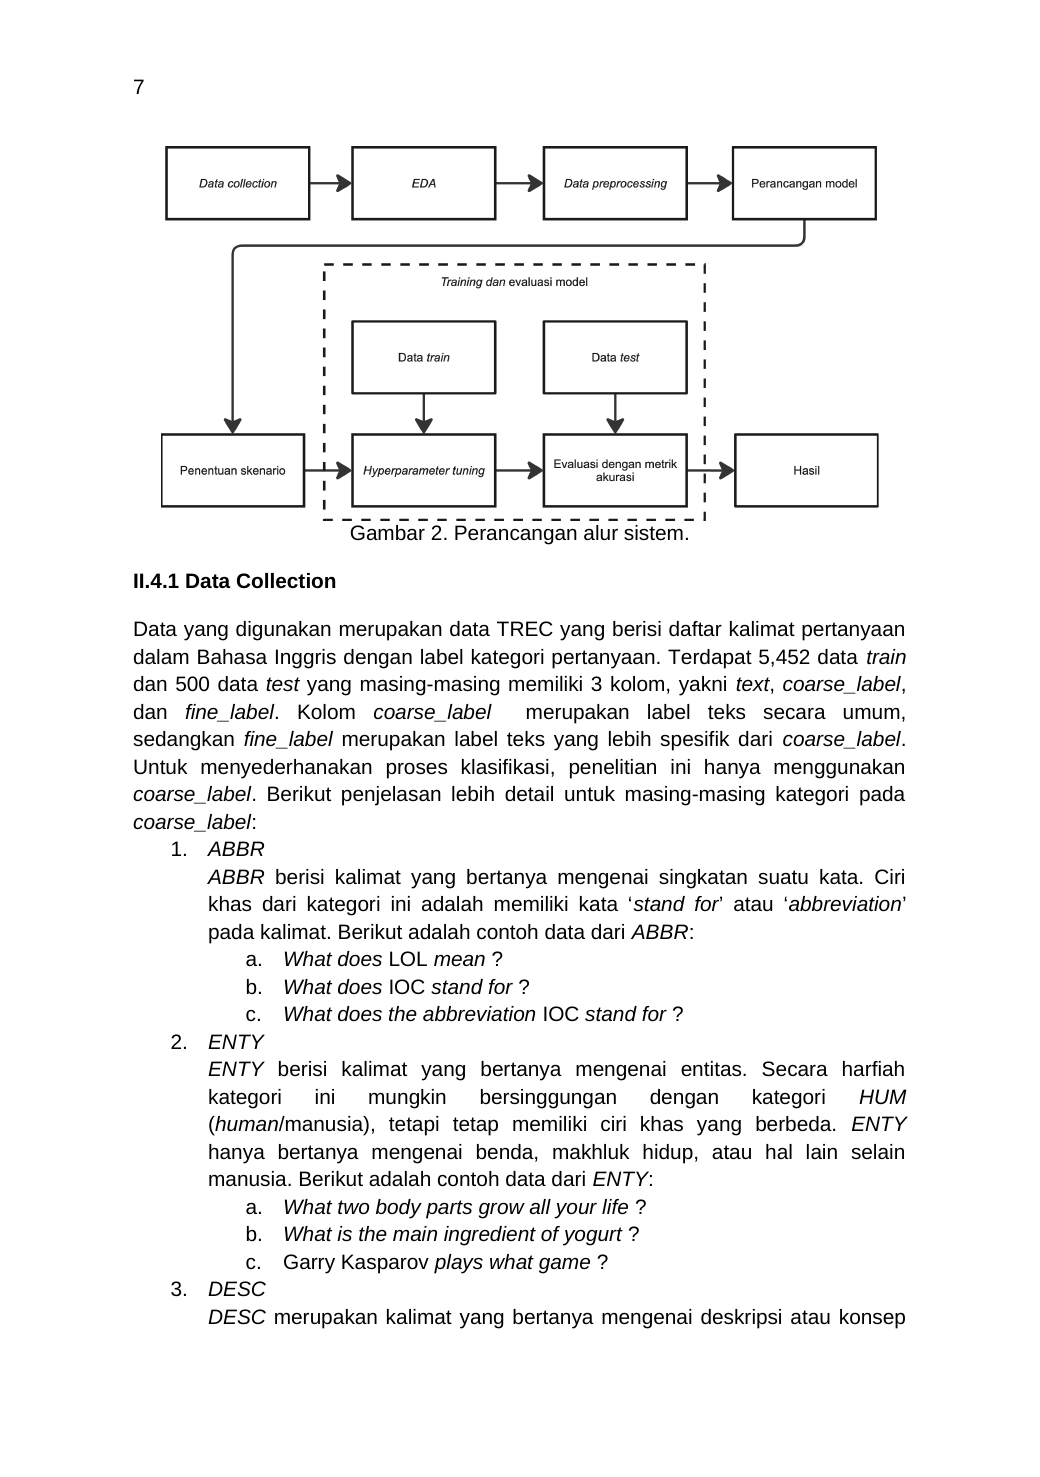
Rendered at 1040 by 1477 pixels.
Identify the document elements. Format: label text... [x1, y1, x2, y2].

picture [161, 146, 879, 521]
list Garry Kasparov plays what game ? [245, 1250, 906, 1274]
text Data yang digunakan merupakan data TREC yang berisi daftar kalimat pertanyaan dalam Bahasa Inggris dengan label kategori pertanyaan. Terdapat 5,452 data train dan 500 data test yang masing-masing memiliki 3 kolom, yakni text, coarse_label, dan fine_label. Kolom coarse_label merupakan label teks secara umum, sedangkan fine_label merupakan label teks yang lebih spesifik dari coarse_label. Untuk menyederhanakan proses klasifikasi, penelitian ini hanya menggunakan coarse_label. Berikut penjelasan lebih detail untuk masing-masing kategori pada coarse_label: [133, 617, 906, 834]
list What does IOC stand for ? [245, 975, 906, 999]
list What is the main ingredient of yogurt ? [245, 1222, 906, 1246]
list What does LOL mean ? [245, 947, 906, 971]
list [170, 1277, 906, 1329]
list ENTY ENTY berisi kalimat yang bertanya mengenai entitas. Secara harfiah kategori ini mungkin bersinggungan dengan kategori HUM (human/manusia), tetapi tetap memiliki ciri khas yang berbeda. ENTY hanya bertanya mengenai benda, makhluk hidup, atau hal lain selain manusia. Berikut adalah contoh data dari ENTY: [170, 1030, 906, 1191]
subtitle Data Collection [133, 569, 906, 593]
list ABBR ABBR berisi kalimat yang bertanya mengenai singkatan suatu kata. Ciri khas dari kategori ini adalah memiliki kata ‘stand for’ atau ‘abbreviation’ pada kalimat. Berikut adalah contoh data dari ABBR: [170, 837, 906, 944]
list What does the abbreviation IOC stand for ? [245, 1002, 906, 1026]
list What two body parts grow all your life ? [245, 1195, 906, 1219]
